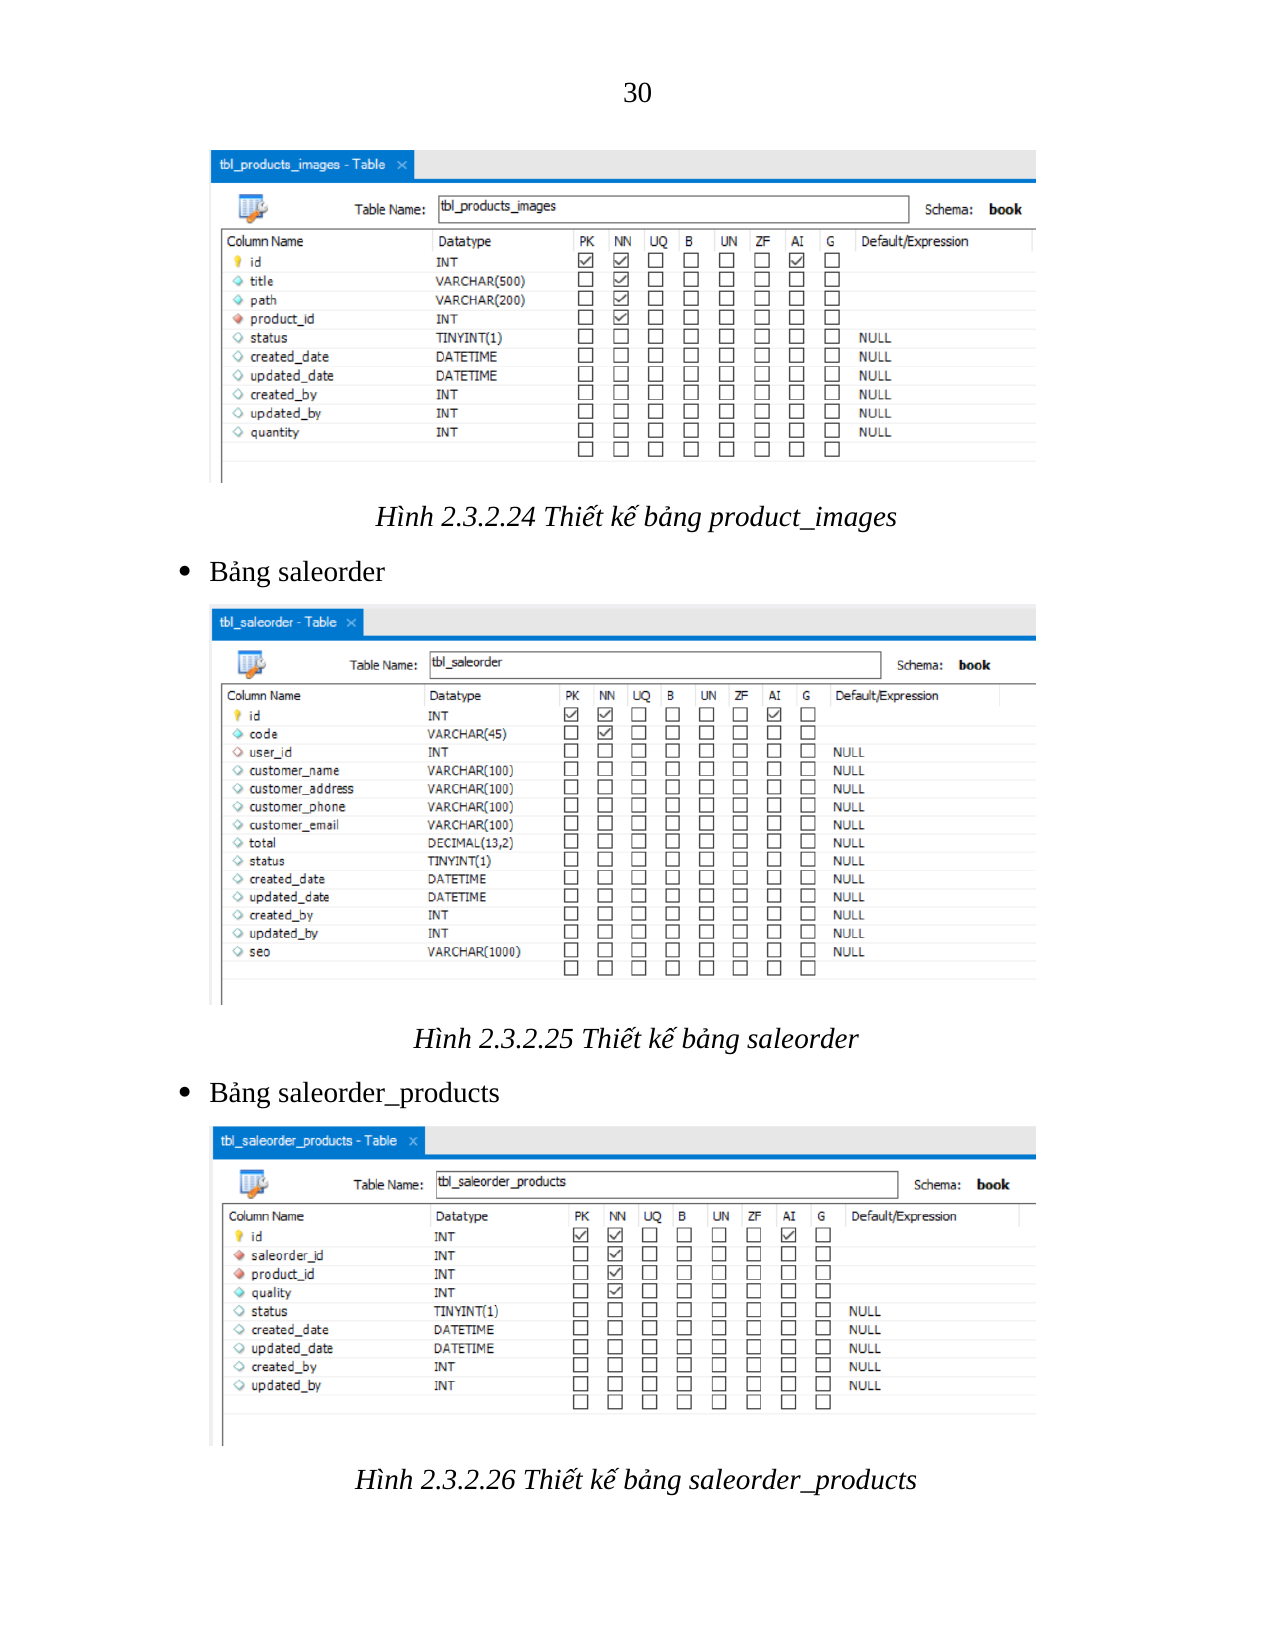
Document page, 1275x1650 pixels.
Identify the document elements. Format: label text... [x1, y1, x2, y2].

picture [209, 604, 1036, 1005]
picture [209, 150, 1036, 483]
list Bảng saleorder_products [179, 1076, 1125, 1109]
picture [209, 1126, 1036, 1446]
list Bảng saleorder [179, 554, 1125, 587]
